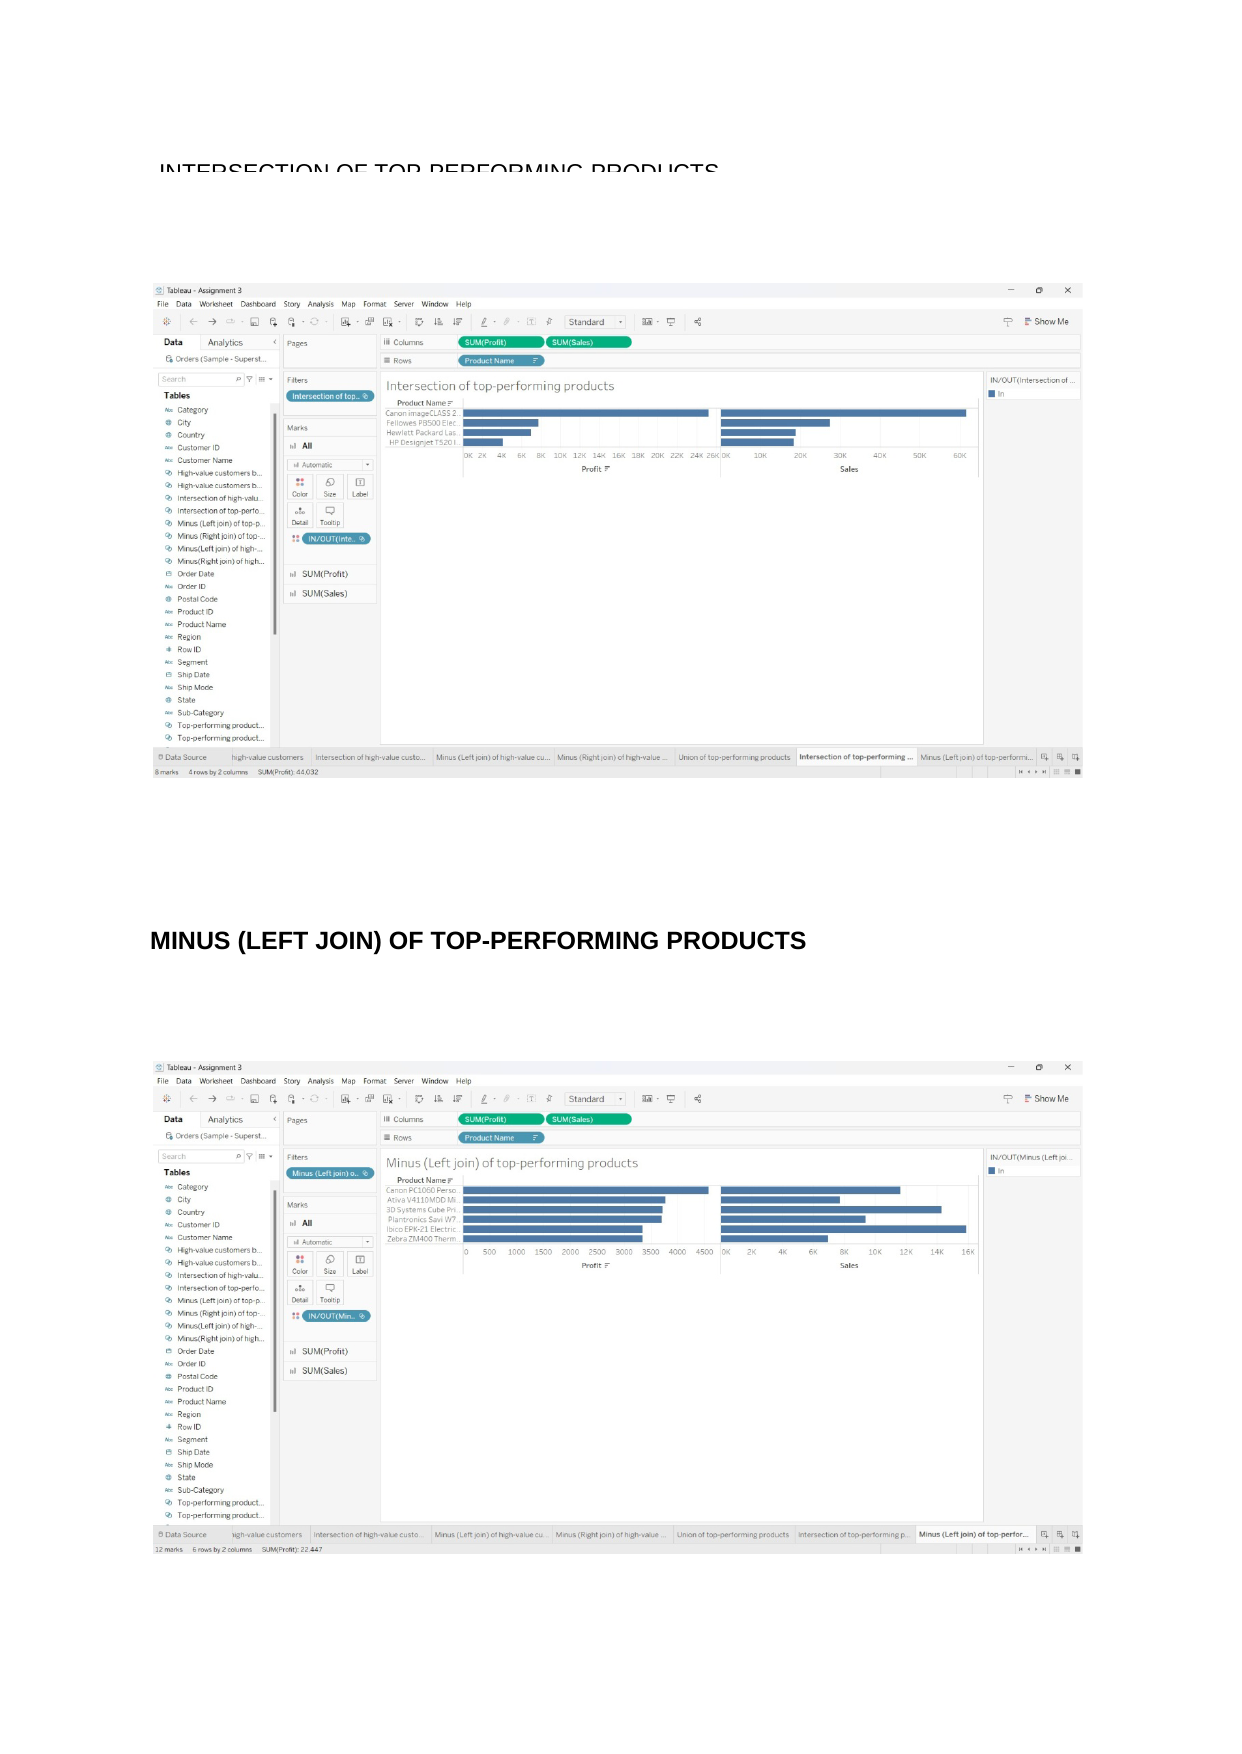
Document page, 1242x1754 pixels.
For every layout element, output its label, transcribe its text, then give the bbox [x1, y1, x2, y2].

picture [153, 1061, 1083, 1554]
picture [153, 283, 1083, 778]
text MINUS (LEFT JOIN) OF TOP-PERFORMING PRODUCTS [150, 926, 1104, 954]
